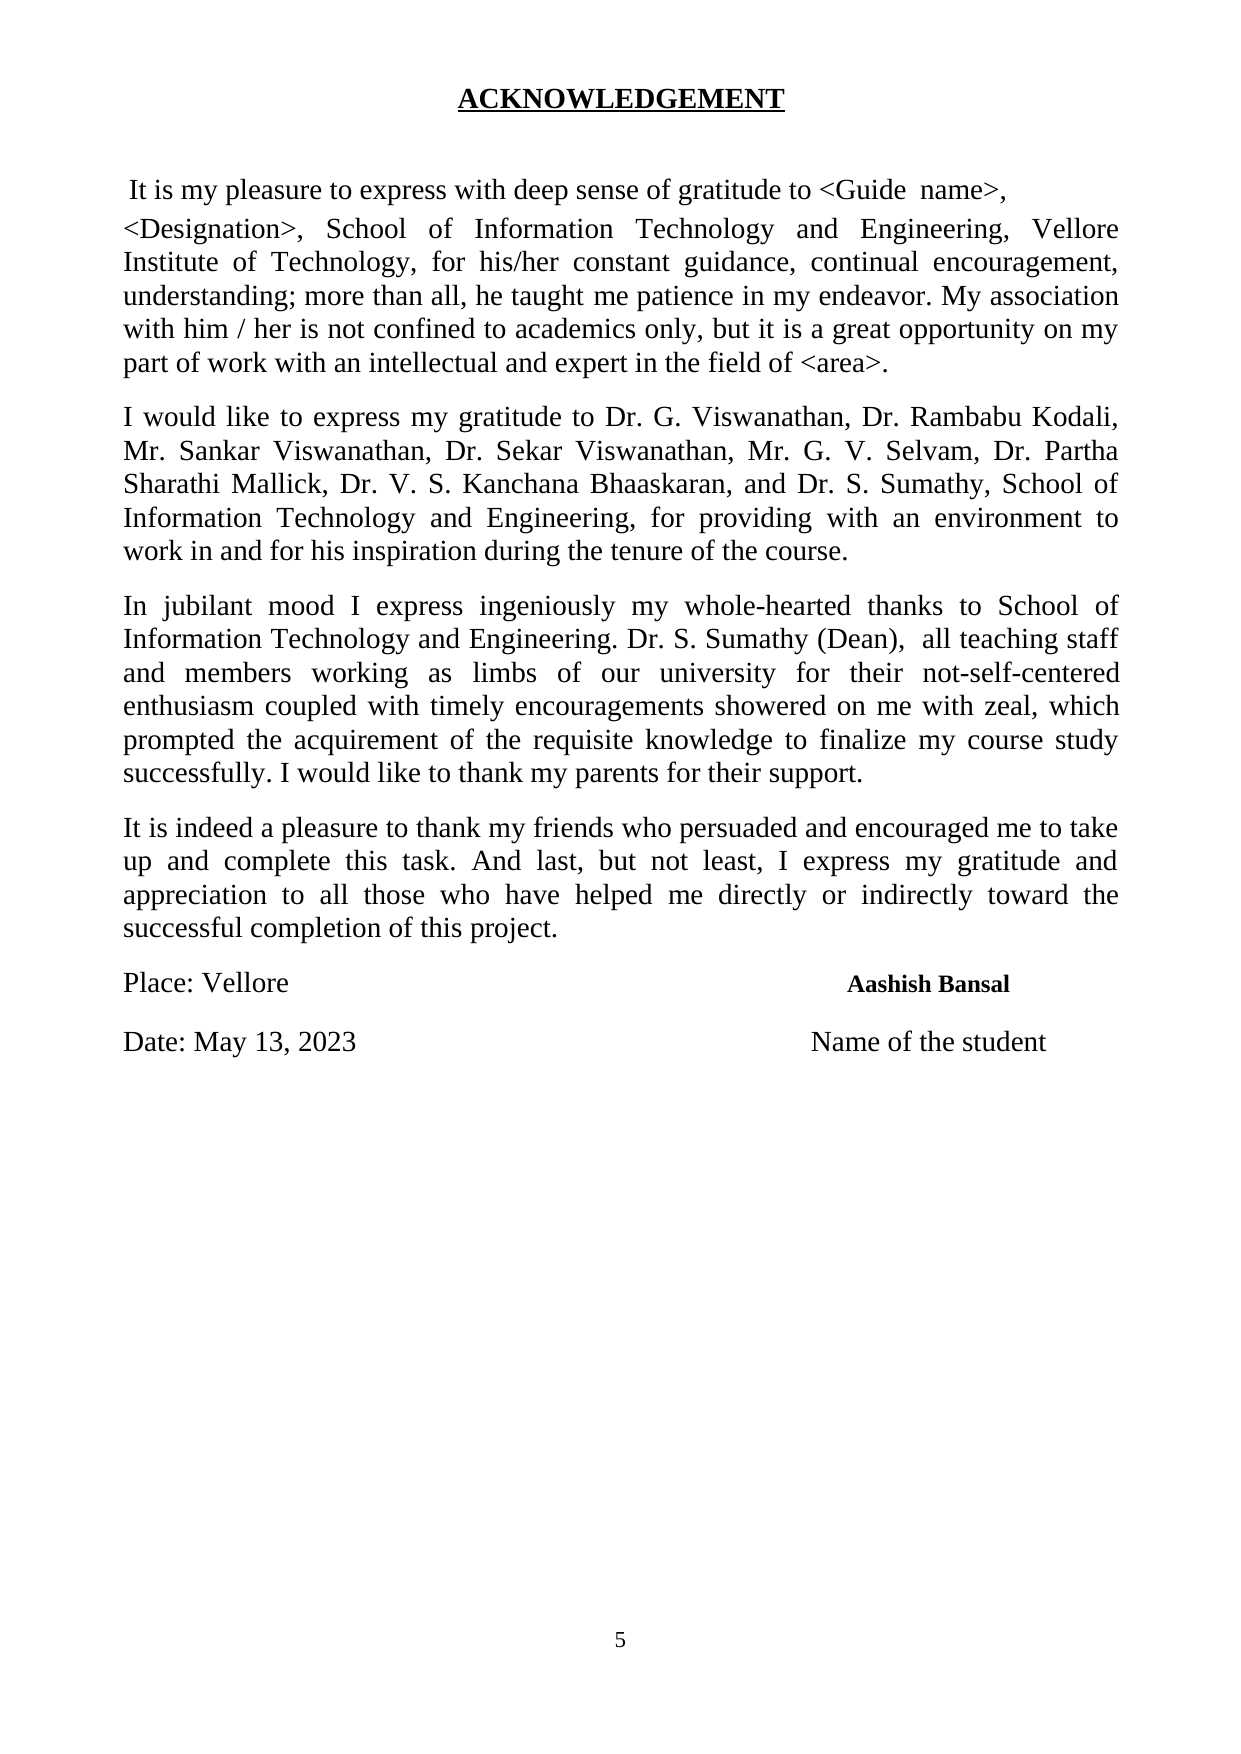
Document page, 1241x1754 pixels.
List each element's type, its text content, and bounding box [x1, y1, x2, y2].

text It is indeed a pleasure to thank my friends who persuaded and encouraged me to take up and complete this task. And last, but not least, I express my gratitude and appreciation to all those who have helped me directly or indirectly toward the successful completion of this project. [123, 810, 1119, 944]
text ACKNOWLEDGEMENT [77, 81, 1165, 115]
text Place: Vellore Aashish Bansal [123, 965, 1165, 998]
text It is my pleasure to express with deep sense of gratitude to <Guide name>, [129, 172, 1165, 206]
text Date: May 13, 2023 Name of the student [123, 1024, 1165, 1058]
text <Designation>, School of Information Technology and Engineering, Vellore Institute of Technology, for his/her constant guidance, continual encouragement, understanding; more than all, he taught me patience in my endeavor. My association with him / her is not confined to academics only, but it is a great opportunity on my part of work with an intellectual and expert in the field of <area>. [123, 211, 1120, 379]
text In jubilant mood I express ingeniously my whole-hearted thanks to School of Information Technology and Engineering. Dr. S. Sumathy (Dean), all teaching staff and members working as limbs of our university for their not-self-centered enthusiasm coupled with timely encouragements showered on me with zeal, which prompted the acquirement of the requisite knowledge to finalize my course study successfully. I would like to thank my parents for their support. [123, 588, 1120, 789]
text I would like to express my gratitude to Dr. G. Viswanathan, Dr. Rambabu Kodali, Mr. Sankar Viswanathan, Dr. Sekar Viswanathan, Mr. G. V. Selvam, Dr. Partha Sharathi Mallick, Dr. V. S. Kanchana Bhaaskaran, and Dr. S. Sumathy, School of Information Technology and Engineering, for providing with an environment to work in and for his inspiration during the tenure of the course. [123, 399, 1120, 567]
